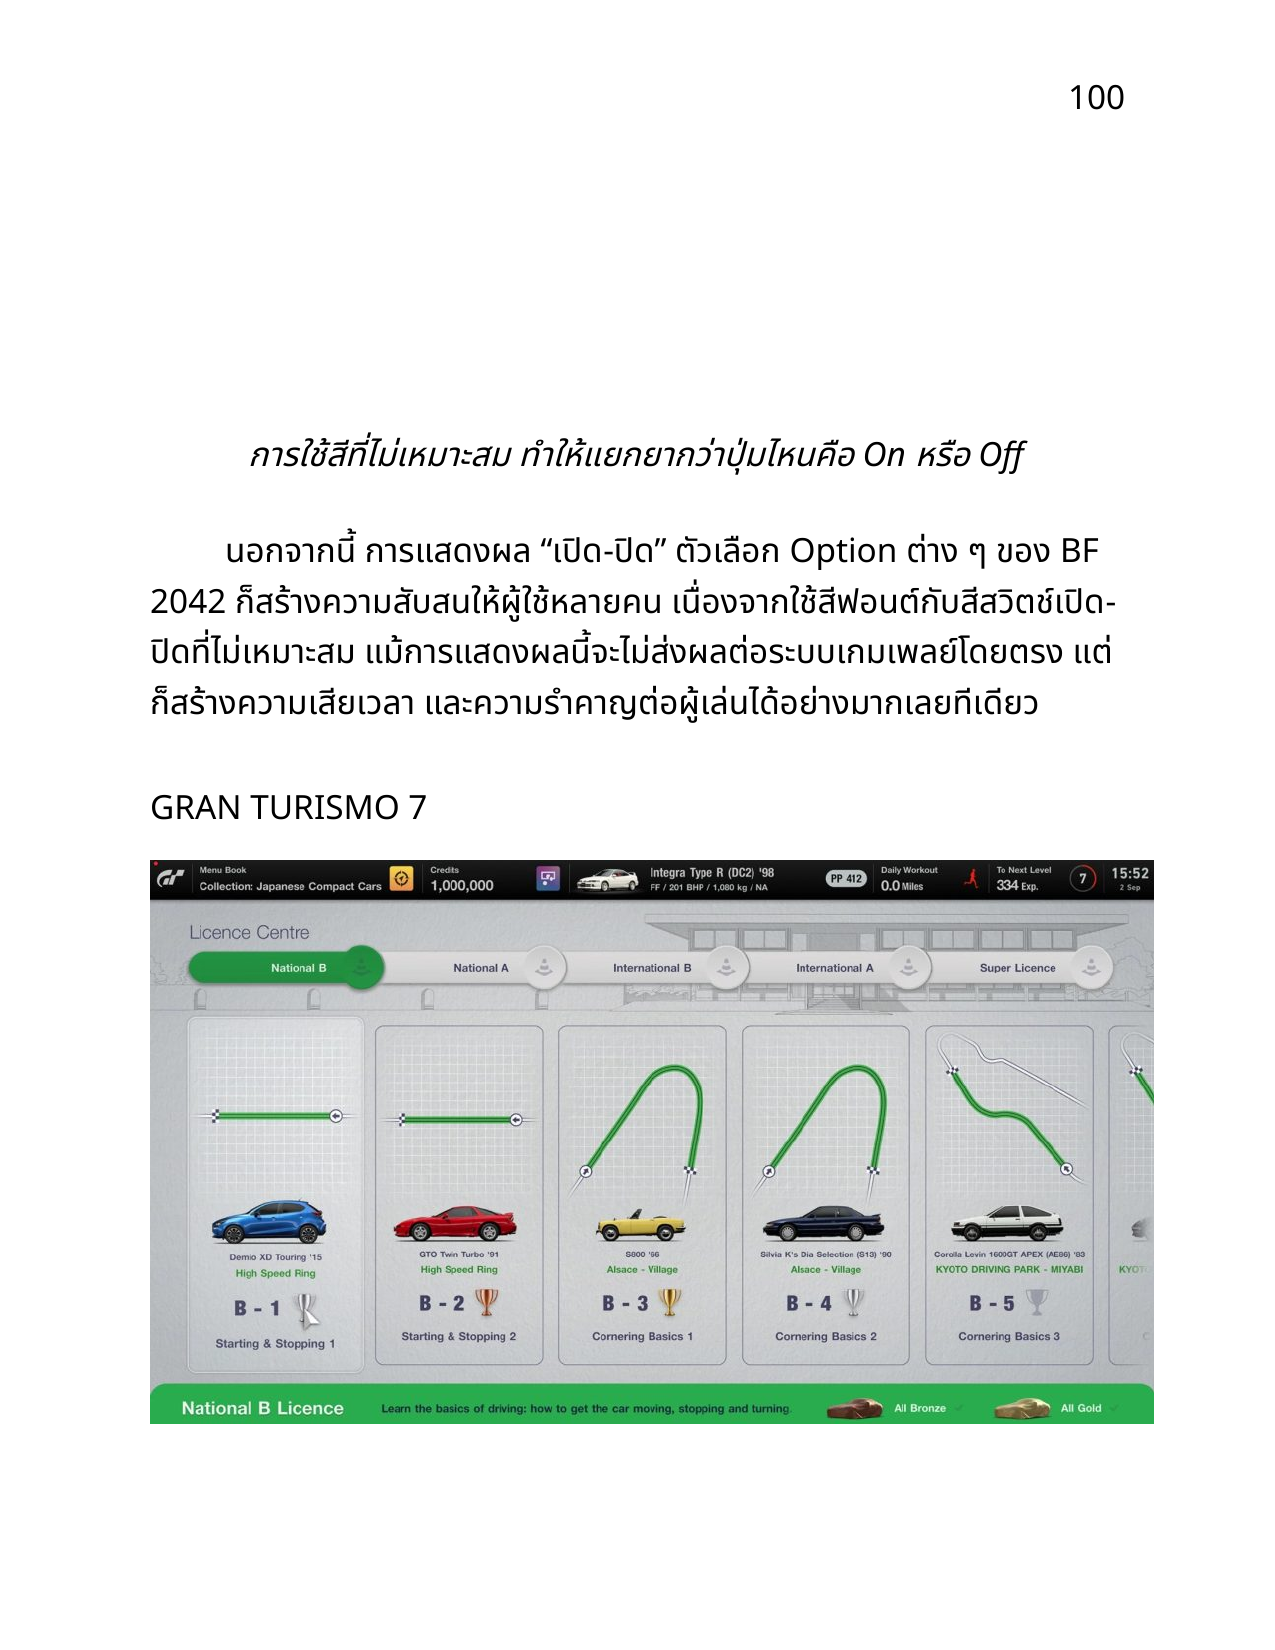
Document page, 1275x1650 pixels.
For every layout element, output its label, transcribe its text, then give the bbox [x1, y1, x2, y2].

picture [150, 860, 1154, 1424]
text Gran Turismo 7 [150, 784, 1125, 829]
text การใช้สีที่ไม่เหมาะสม ทำให้แยกยากว่าปุ่มไหนคือ On หรือ Off [150, 431, 1125, 482]
text นอกจากนี้ การแสดงผล “เปิด-ปิด” ตัวเลือก Option ต่าง ๆ ของ BF 2042 ก็สร้างความสับสนให้ผู้ใช้หลายคน เนื่องจากใช้สีฟอนต์กับสีสวิตช์เปิด-ปิดที่ไม่เหมาะสม แม้การแสดงผลนี้จะไม่ส่งผลต่อระบบเกมเพลย์โดยตรง แต่ก็สร้างความเสียเวลา และความรำคาญต่อผู้เล่นได้อย่างมากเลยทีเดียว [150, 527, 1125, 729]
